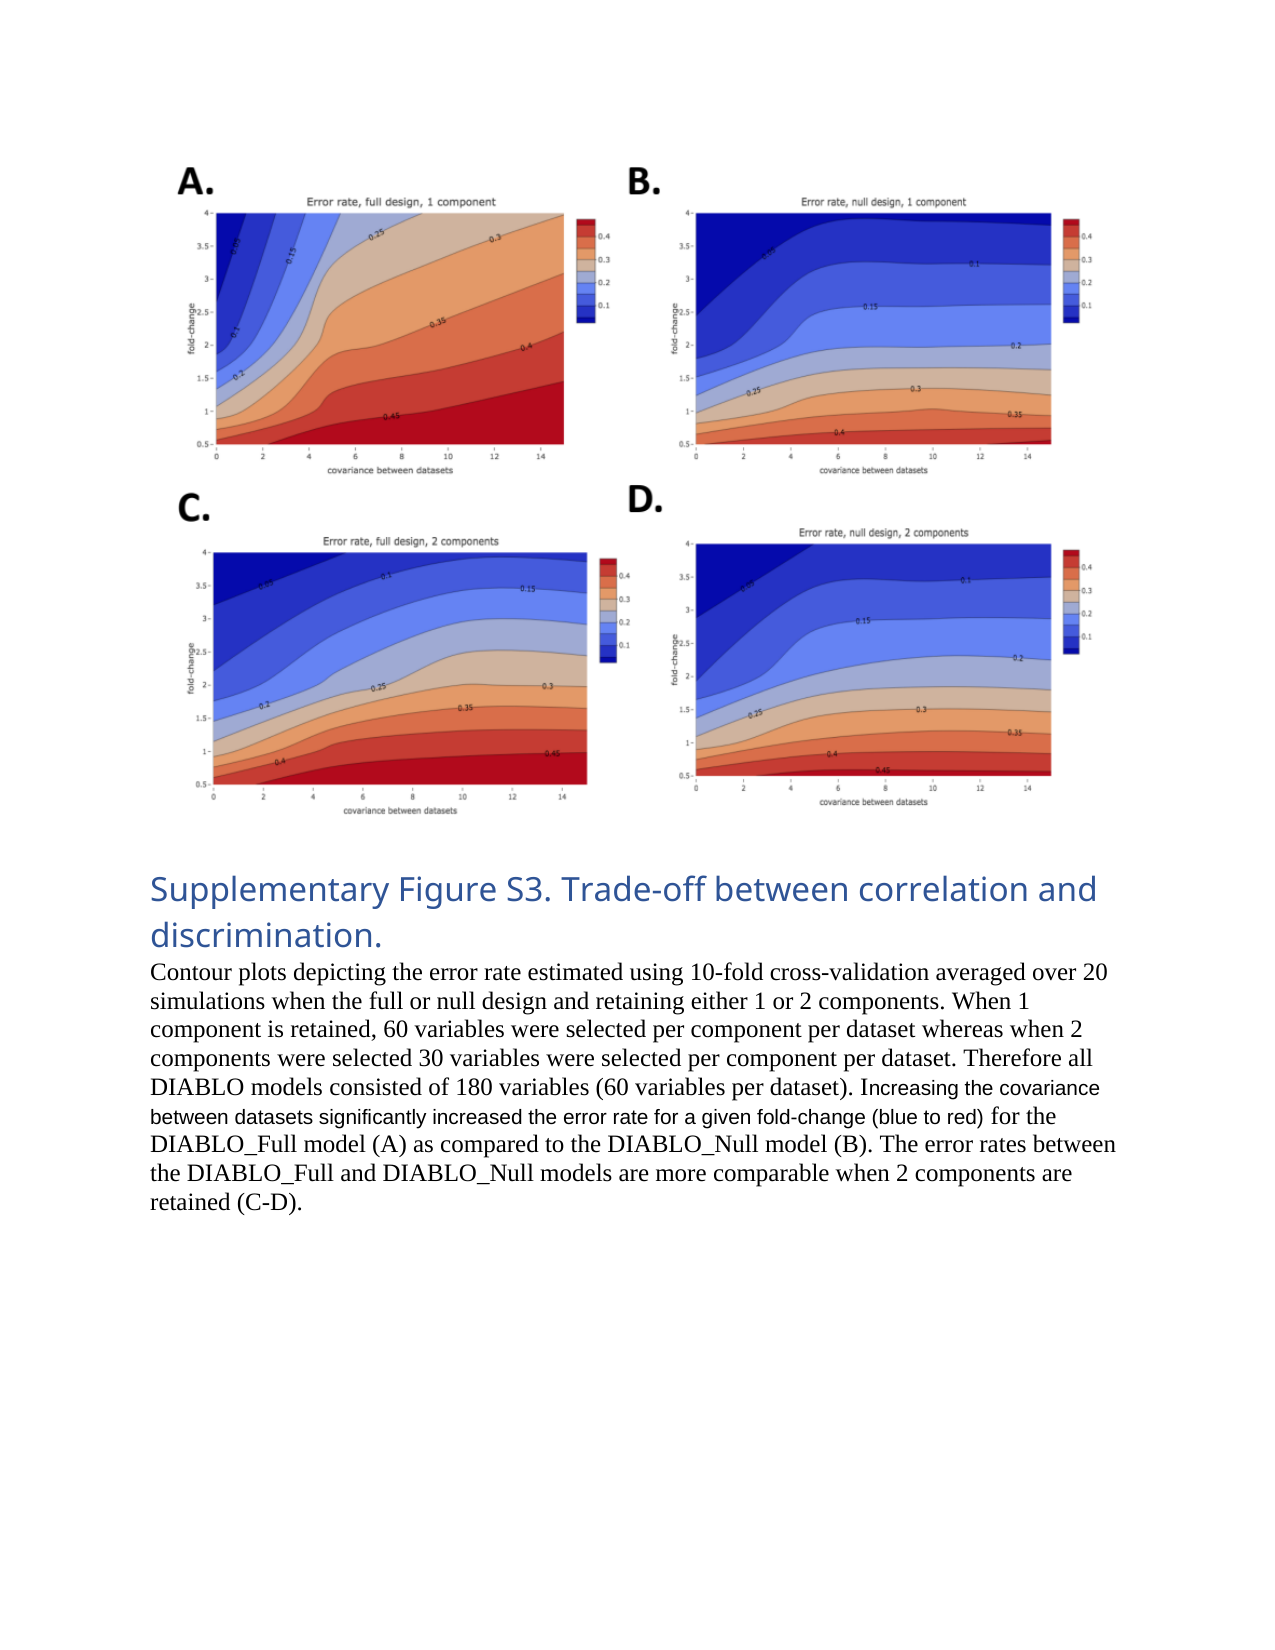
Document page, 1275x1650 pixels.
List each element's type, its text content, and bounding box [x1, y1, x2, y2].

subtitle Supplementary Figure S3. Trade-off between correlation and discrimination. [150, 866, 1125, 957]
text Contour plots depicting the error rate estimated using 10-fold cross-validation averaged over 20 simulations when the full or null design and retaining either 1 or 2 components. When 1 component is retained, 60 variables were selected per component per dataset whereas when 2 components were selected 30 variables were selected per component per dataset. Therefore all DIABLO models consisted of 180 variables (60 variables per dataset). Increasing the covariance between datasets significantly increased the error rate for a given fold-change (blue to red) for the DIABLO_Full model (A) as compared to the DIABLO_Null model (B). The error rates between the DIABLO_Full and DIABLO_Null models are more comparable when 2 components are retained (C-D). [150, 957, 1125, 1216]
